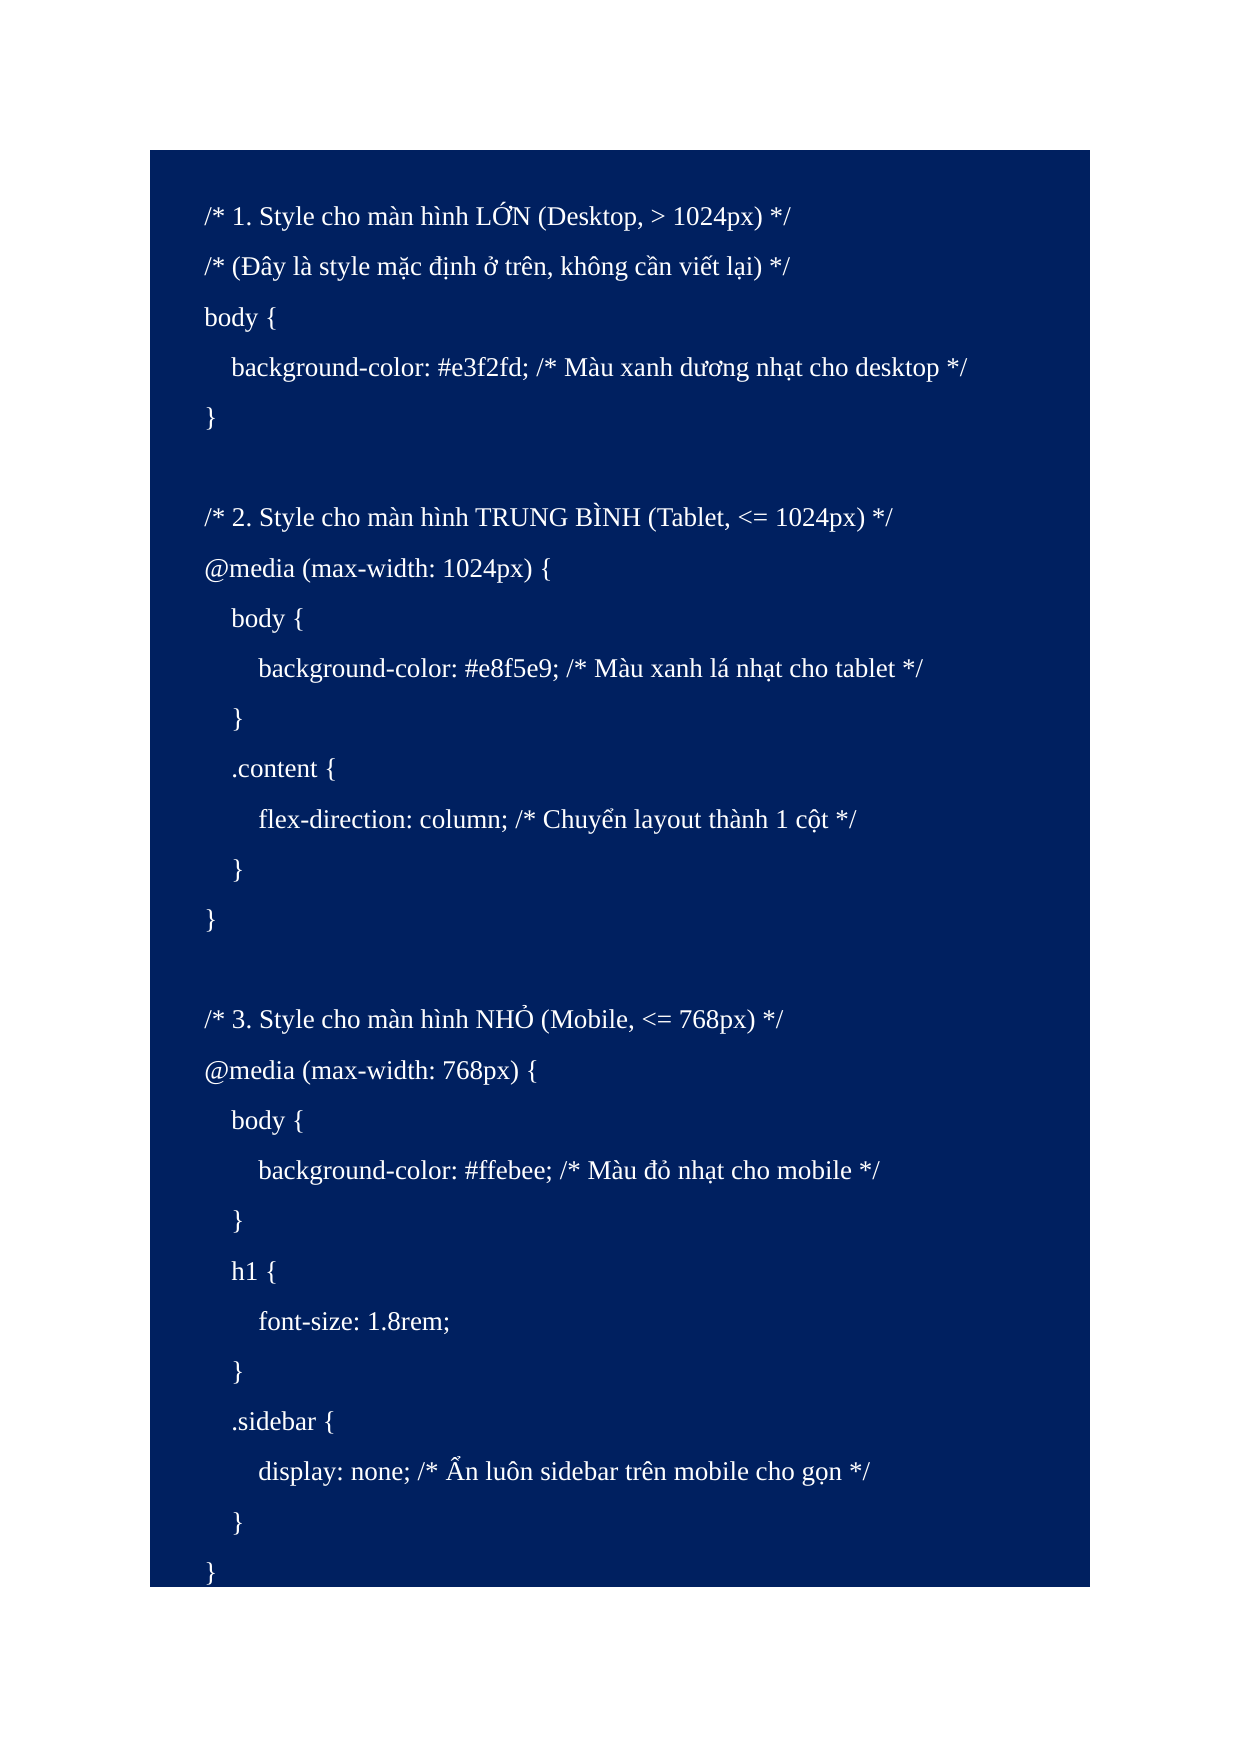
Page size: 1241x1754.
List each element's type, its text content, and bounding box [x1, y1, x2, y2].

text .content { [150, 752, 1090, 784]
text body { [150, 1104, 1090, 1135]
text flex-direction: column; /* Chuyển layout thành 1 cột */ [150, 803, 1090, 834]
text } [150, 1355, 1090, 1386]
text .sidebar { [150, 1405, 1090, 1436]
text background-color: #ffebee; /* Màu đỏ nhạt cho mobile */ [150, 1154, 1090, 1185]
text background-color: #e3f2fd; /* Màu xanh dương nhạt cho desktop */ [150, 351, 1090, 382]
text @media (max-width: 1024px) { [150, 552, 1090, 583]
text /* 1. Style cho màn hình LỚN (Desktop, > 1024px) */ [150, 200, 1090, 231]
text /* 2. Style cho màn hình TRUNG BÌNH (Tablet, <= 1024px) */ [150, 501, 1090, 533]
text /* (Đây là style mặc định ở trên, không cần viết lại) */ [150, 250, 1090, 282]
text } [150, 1556, 1090, 1587]
text } [150, 702, 1090, 733]
text display: none; /* Ẩn luôn sidebar trên mobile cho gọn */ [150, 1455, 1090, 1487]
text } [150, 401, 1090, 432]
text /* 3. Style cho màn hình NHỎ (Mobile, <= 768px) */ [150, 1003, 1090, 1035]
text @media (max-width: 768px) { [150, 1054, 1090, 1085]
text } [150, 1506, 1090, 1537]
text body { [150, 301, 1090, 332]
text body { [150, 602, 1090, 633]
text background-color: #e8f5e9; /* Màu xanh lá nhạt cho tablet */ [150, 652, 1090, 683]
text font-size: 1.8rem; [150, 1305, 1090, 1336]
text } [150, 853, 1090, 884]
text } [150, 903, 1090, 934]
text } [150, 1204, 1090, 1236]
text h1 { [150, 1254, 1090, 1286]
